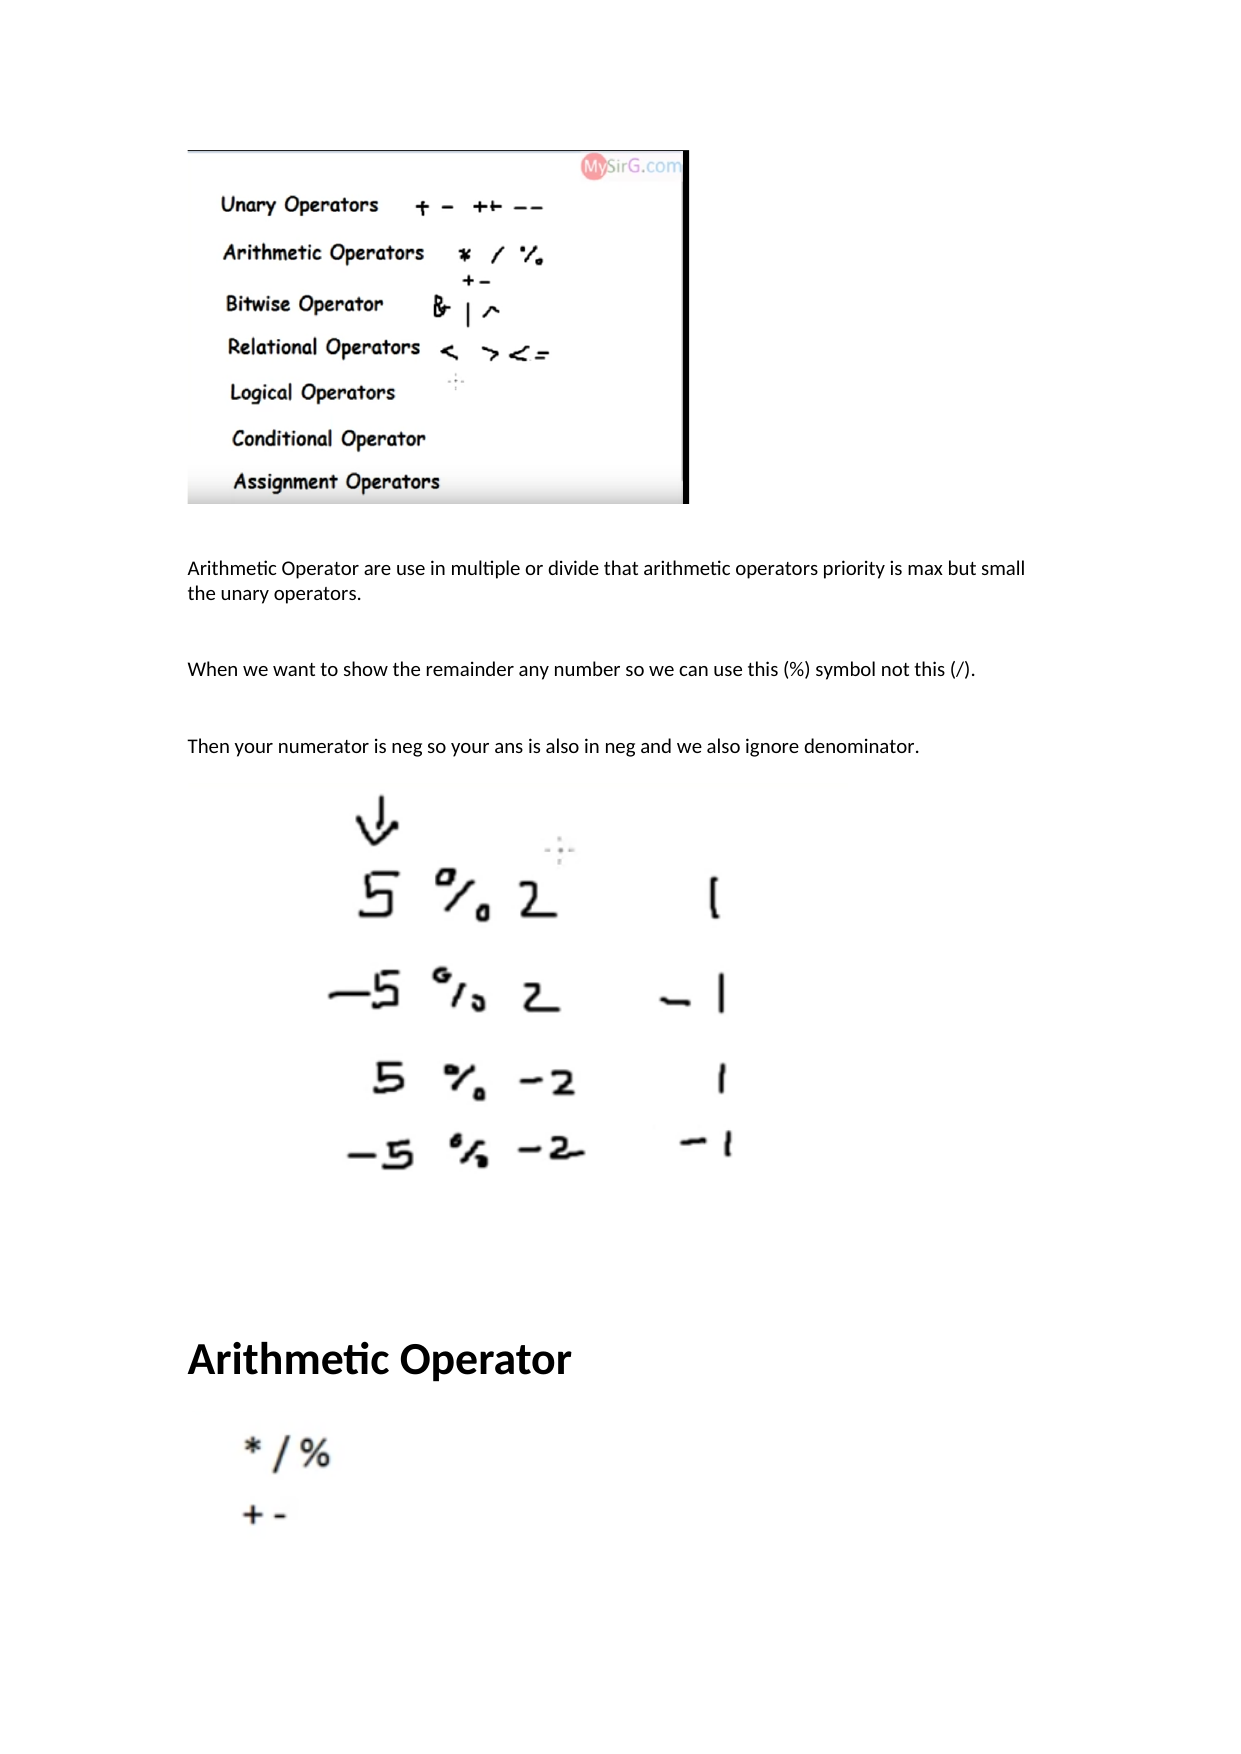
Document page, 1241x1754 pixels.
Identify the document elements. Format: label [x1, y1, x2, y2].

text [187, 733, 1053, 1593]
picture [187, 783, 848, 1228]
picture [187, 150, 690, 504]
picture [187, 1411, 541, 1594]
text [187, 150, 1053, 707]
